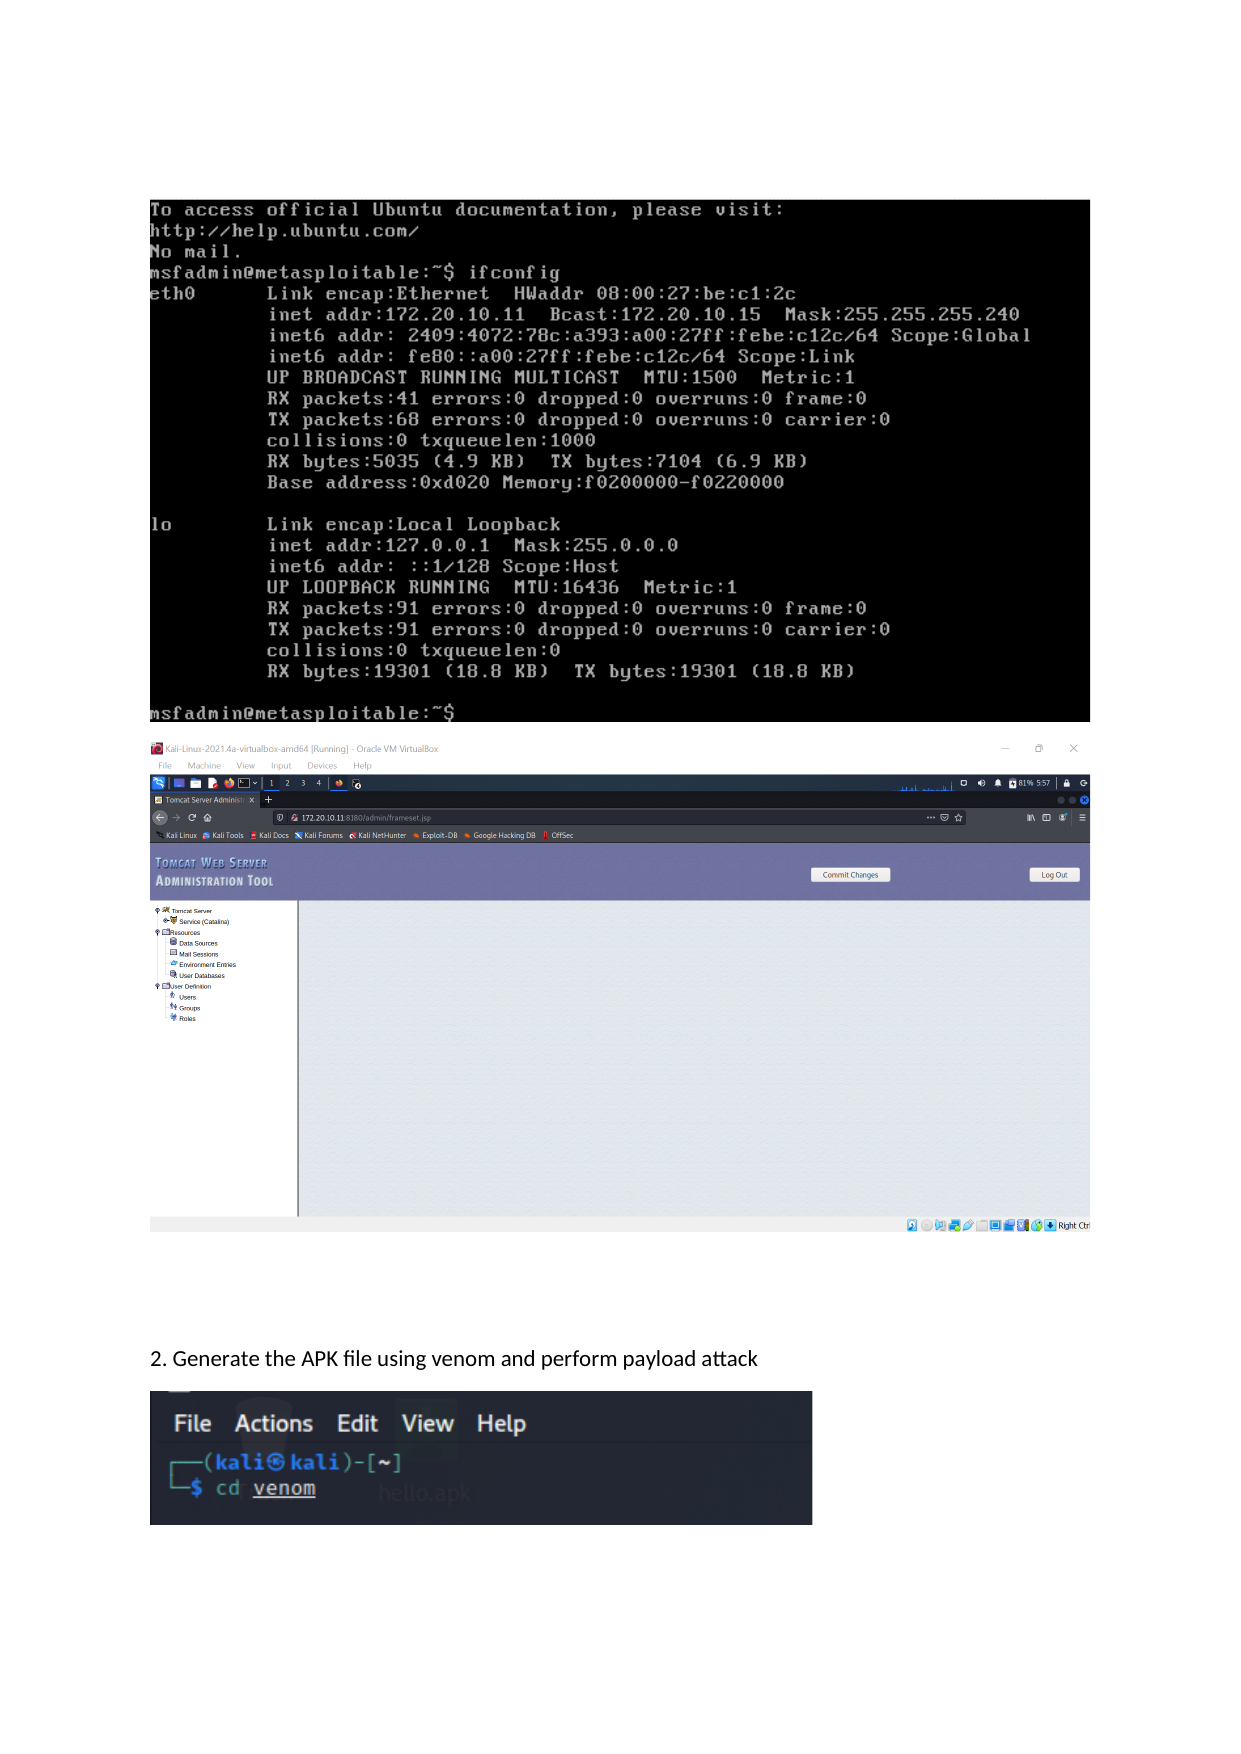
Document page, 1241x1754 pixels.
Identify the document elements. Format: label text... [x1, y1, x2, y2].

text 2. Generate the APK file using venom and perform payload attack [150, 1344, 1090, 1373]
picture [150, 196, 1091, 722]
picture [150, 1391, 813, 1525]
picture [150, 740, 1091, 1232]
